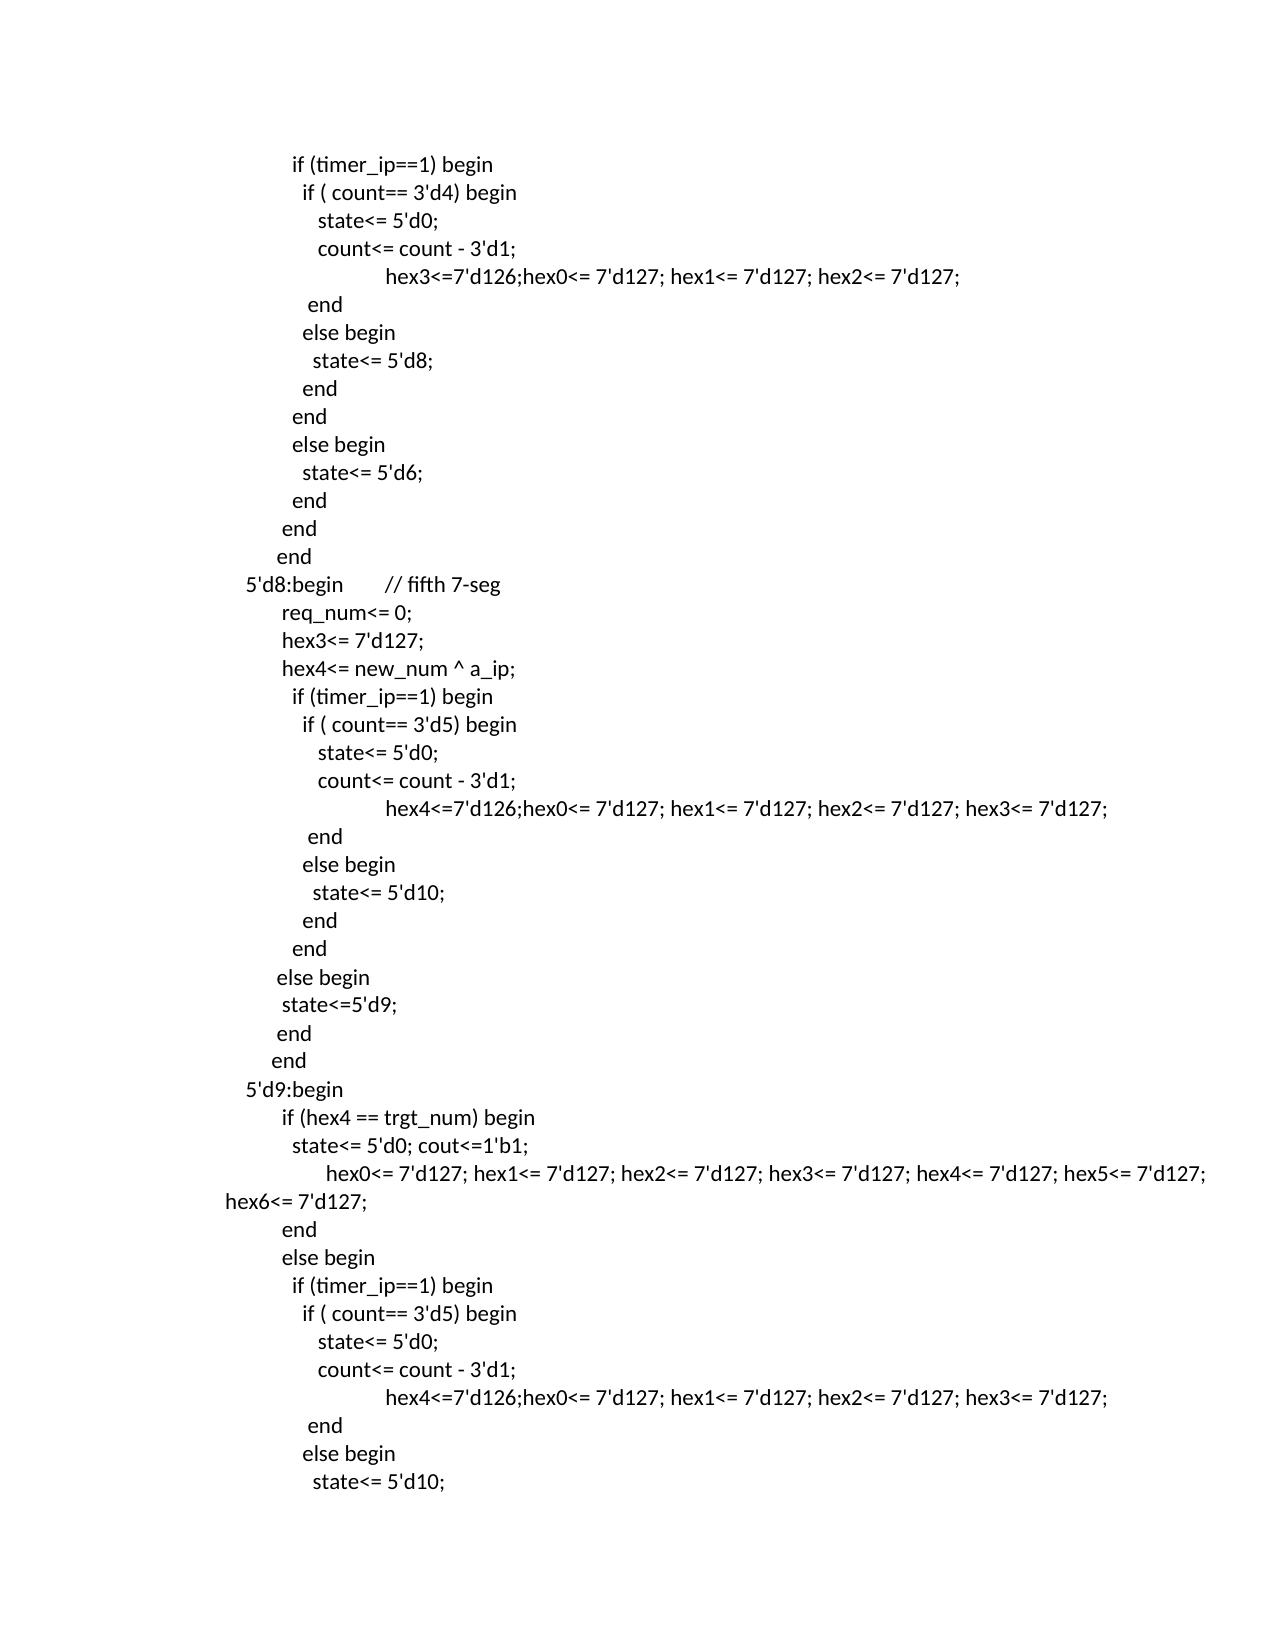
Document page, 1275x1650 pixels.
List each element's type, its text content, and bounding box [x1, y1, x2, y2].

list state<= 5'd10; [225, 1467, 1270, 1495]
list else begin [225, 963, 1270, 991]
list else begin [225, 1243, 1270, 1271]
list if ( count== 3'd5) begin [225, 1299, 1270, 1327]
list end [225, 822, 1270, 851]
list state<= 5'd6; [225, 458, 1270, 486]
list end [225, 374, 1270, 402]
list else begin [225, 318, 1270, 346]
list state<= 5'd10; [225, 878, 1270, 907]
list end [225, 1047, 1270, 1075]
list end [225, 514, 1270, 542]
list hex3<= 7'd127; [225, 626, 1270, 654]
list end [225, 486, 1270, 514]
list if (hex4 == trgt_num) begin [225, 1103, 1270, 1131]
list hex4<=7'd126;hex0<= 7'd127; hex1<= 7'd127; hex2<= 7'd127; hex3<= 7'd127; [225, 794, 1270, 822]
list count<= count - 3'd1; [225, 234, 1270, 262]
list 5'd8:begin // fifth 7-seg [225, 570, 1270, 598]
list end [225, 290, 1270, 318]
list end [225, 907, 1270, 934]
list else begin [225, 430, 1270, 458]
list req_num<= 0; [225, 598, 1270, 626]
list state<= 5'd0; cout<=1'b1; [225, 1131, 1270, 1159]
list 5'd9:begin [225, 1075, 1270, 1103]
list hex3<=7'd126;hex0<= 7'd127; hex1<= 7'd127; hex2<= 7'd127; [225, 262, 1270, 290]
list if ( count== 3'd5) begin [225, 710, 1270, 738]
list if ( count== 3'd4) begin [225, 178, 1270, 206]
list end [225, 1019, 1270, 1047]
list if (timer_ip==1) begin [225, 682, 1270, 710]
list if (timer_ip==1) begin [225, 150, 1270, 178]
list if (timer_ip==1) begin [225, 1271, 1270, 1299]
list end [225, 402, 1270, 430]
list hex4<= new_num ^ a_ip; [225, 654, 1270, 682]
list count<= count - 3'd1; [225, 1355, 1270, 1383]
list end [225, 934, 1270, 963]
list state<=5'd9; [225, 991, 1270, 1019]
list else begin [225, 1439, 1270, 1467]
list else begin [225, 851, 1270, 878]
list state<= 5'd0; [225, 206, 1270, 234]
list count<= count - 3'd1; [225, 766, 1270, 794]
list state<= 5'd0; [225, 1327, 1270, 1355]
list state<= 5'd8; [225, 346, 1270, 374]
list end [225, 1411, 1270, 1439]
list end [225, 542, 1270, 570]
list end [225, 1215, 1270, 1243]
list hex4<=7'd126;hex0<= 7'd127; hex1<= 7'd127; hex2<= 7'd127; hex3<= 7'd127; [225, 1383, 1270, 1411]
list state<= 5'd0; [225, 738, 1270, 766]
list hex0<= 7'd127; hex1<= 7'd127; hex2<= 7'd127; hex3<= 7'd127; hex4<= 7'd127; hex5<= 7'd127; hex6<= 7'd127; [225, 1159, 1270, 1215]
